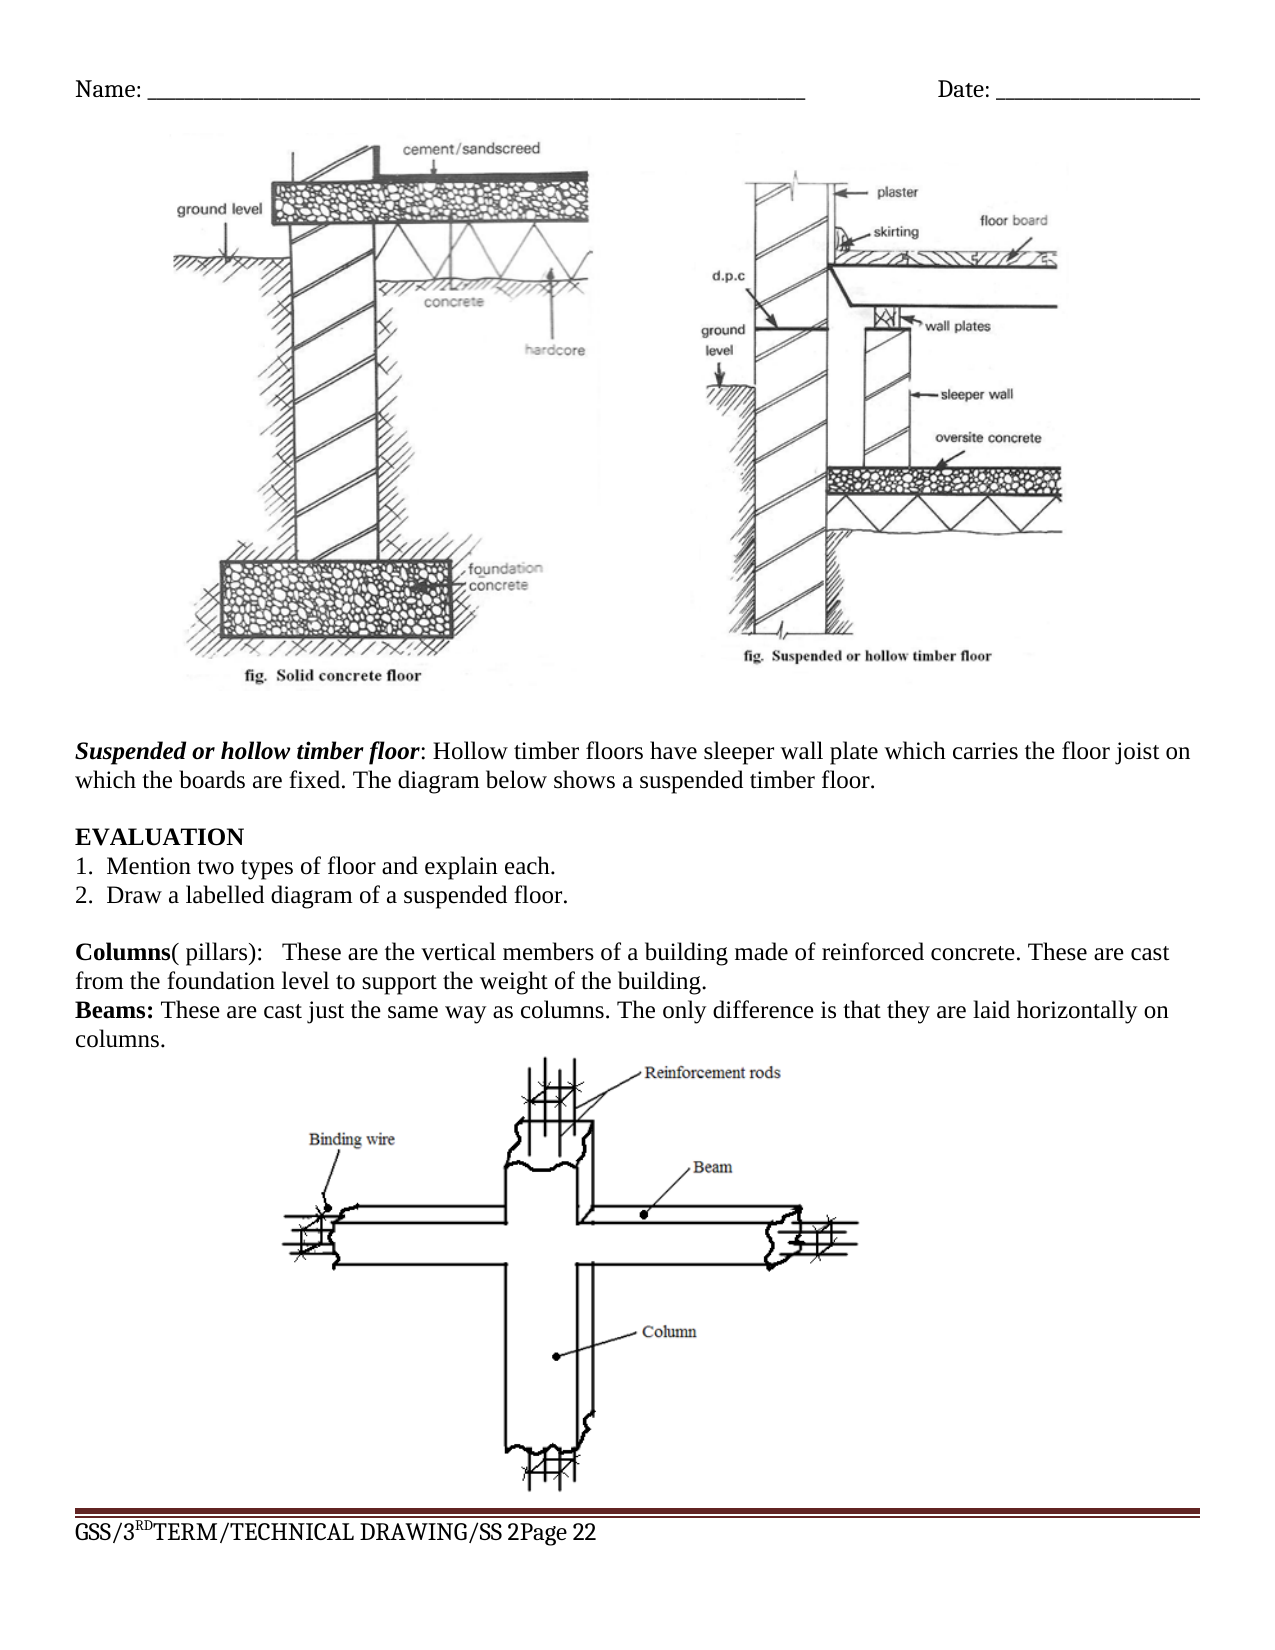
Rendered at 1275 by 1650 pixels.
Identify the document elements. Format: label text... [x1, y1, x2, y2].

text Columns( pillars): These are the vertical members of a building made of reinforced concrete. These are cast [75, 937, 1200, 966]
picture [148, 133, 1069, 691]
text 1. Mention two types of floor and explain each. [75, 851, 1200, 880]
text columns. [75, 1024, 1200, 1052]
text 2. Draw a labelled diagram of a suspended floor. [75, 880, 1200, 909]
picture [273, 1053, 867, 1500]
text Suspended or hollow timber floor: Hollow timber floors have sleeper wall plate which carries the floor joist on which the boards are fixed. The diagram below shows a suspended timber floor. [75, 736, 1200, 794]
text from the foundation level to support the weight of the building. [75, 966, 1200, 995]
text Beams: These are cast just the same way as columns. The only difference is that they are laid horizontally on [75, 995, 1200, 1024]
text EVALUATION [75, 822, 1200, 851]
